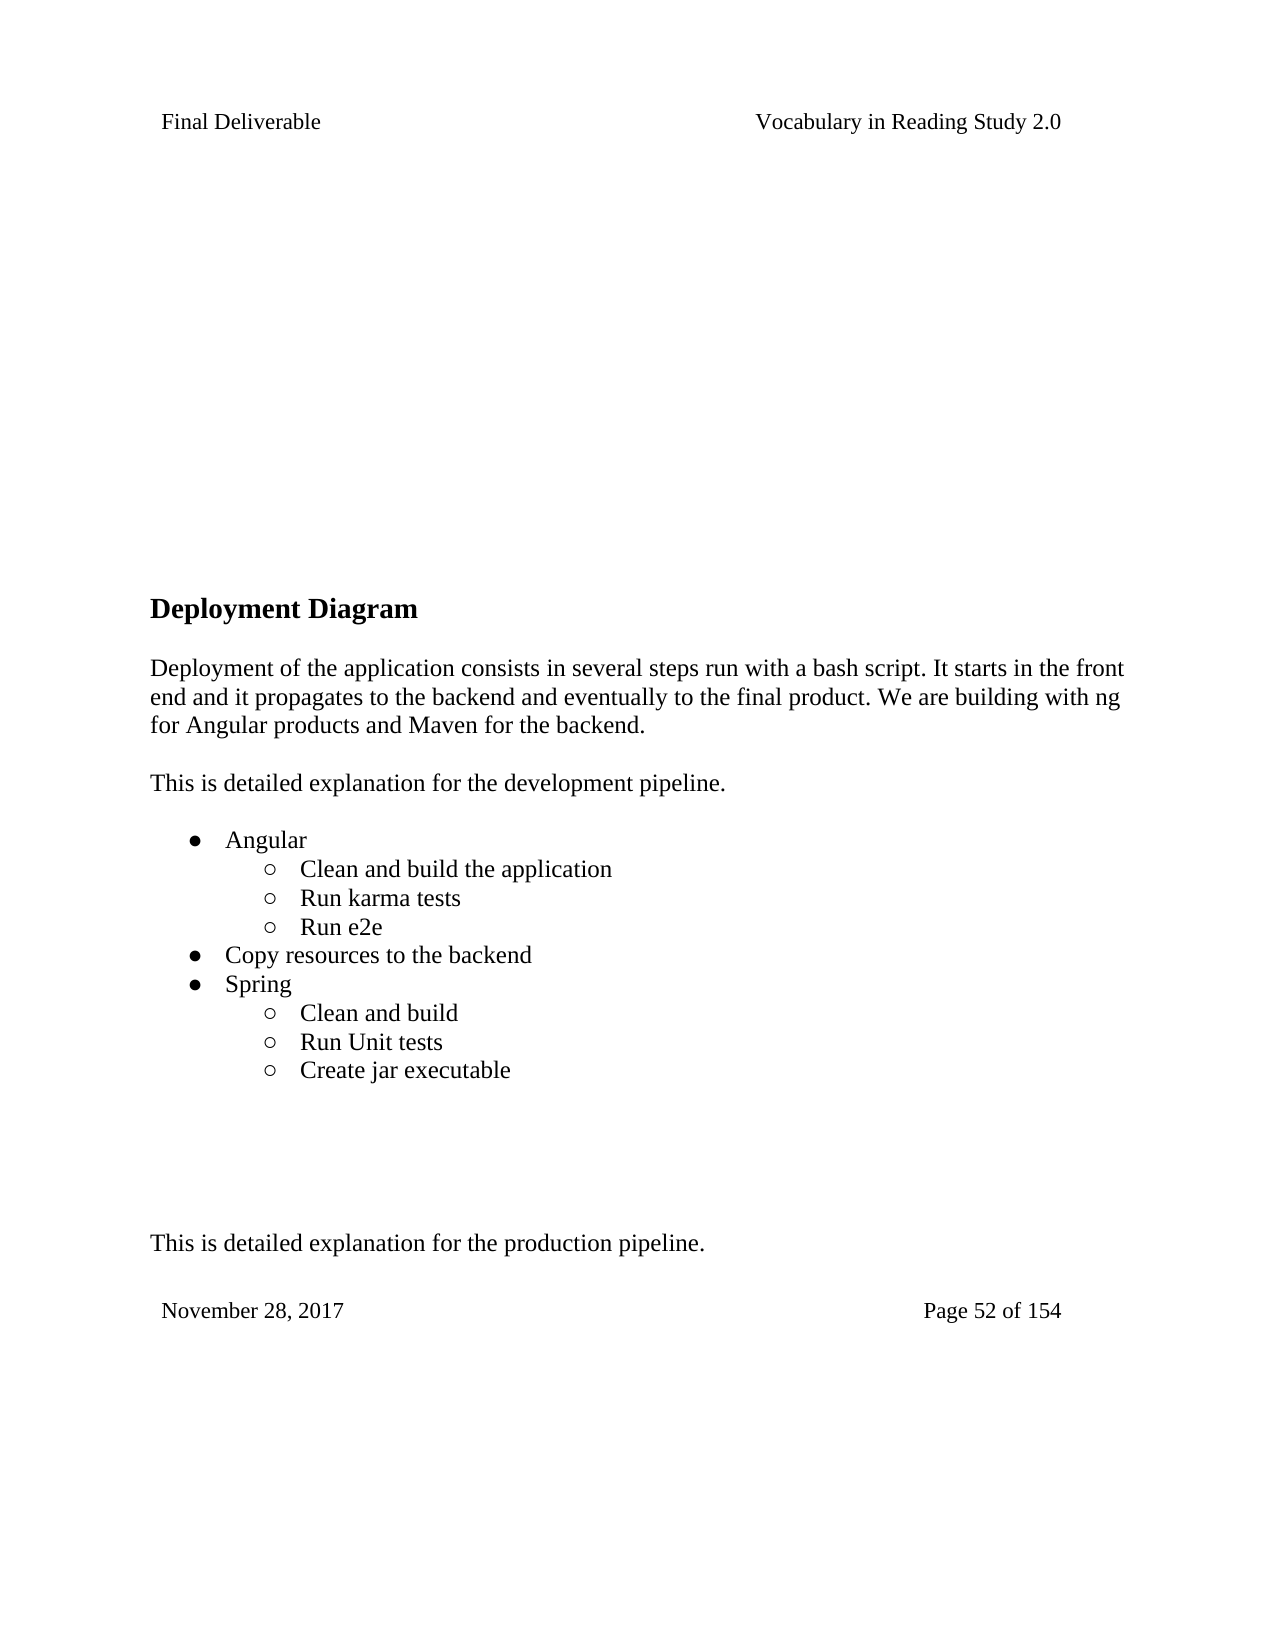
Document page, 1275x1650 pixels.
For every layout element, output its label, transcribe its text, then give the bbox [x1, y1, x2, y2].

list Clean and build the application [262, 854, 1125, 883]
list Run Unit tests [262, 1027, 1125, 1056]
list Run e2e [262, 912, 1125, 941]
text This is detailed explanation for the production pipeline. [150, 1228, 1125, 1257]
list Clean and build [262, 998, 1125, 1027]
list Create jar executable [262, 1056, 1125, 1084]
list Angular [187, 826, 1125, 854]
list Copy resources to the backend [187, 941, 1125, 969]
list Spring [187, 969, 1125, 998]
list Run karma tests [262, 883, 1125, 912]
text Deployment of the application consists in several steps run with a bash script. It starts in the front end and it propagates to the backend and eventually to the final product. We are building with ng for Angular products and Maven for the backend. [150, 653, 1125, 739]
text This is detailed explanation for the development pipeline. [150, 768, 1125, 797]
subtitle Deployment Diagram [150, 591, 1125, 624]
